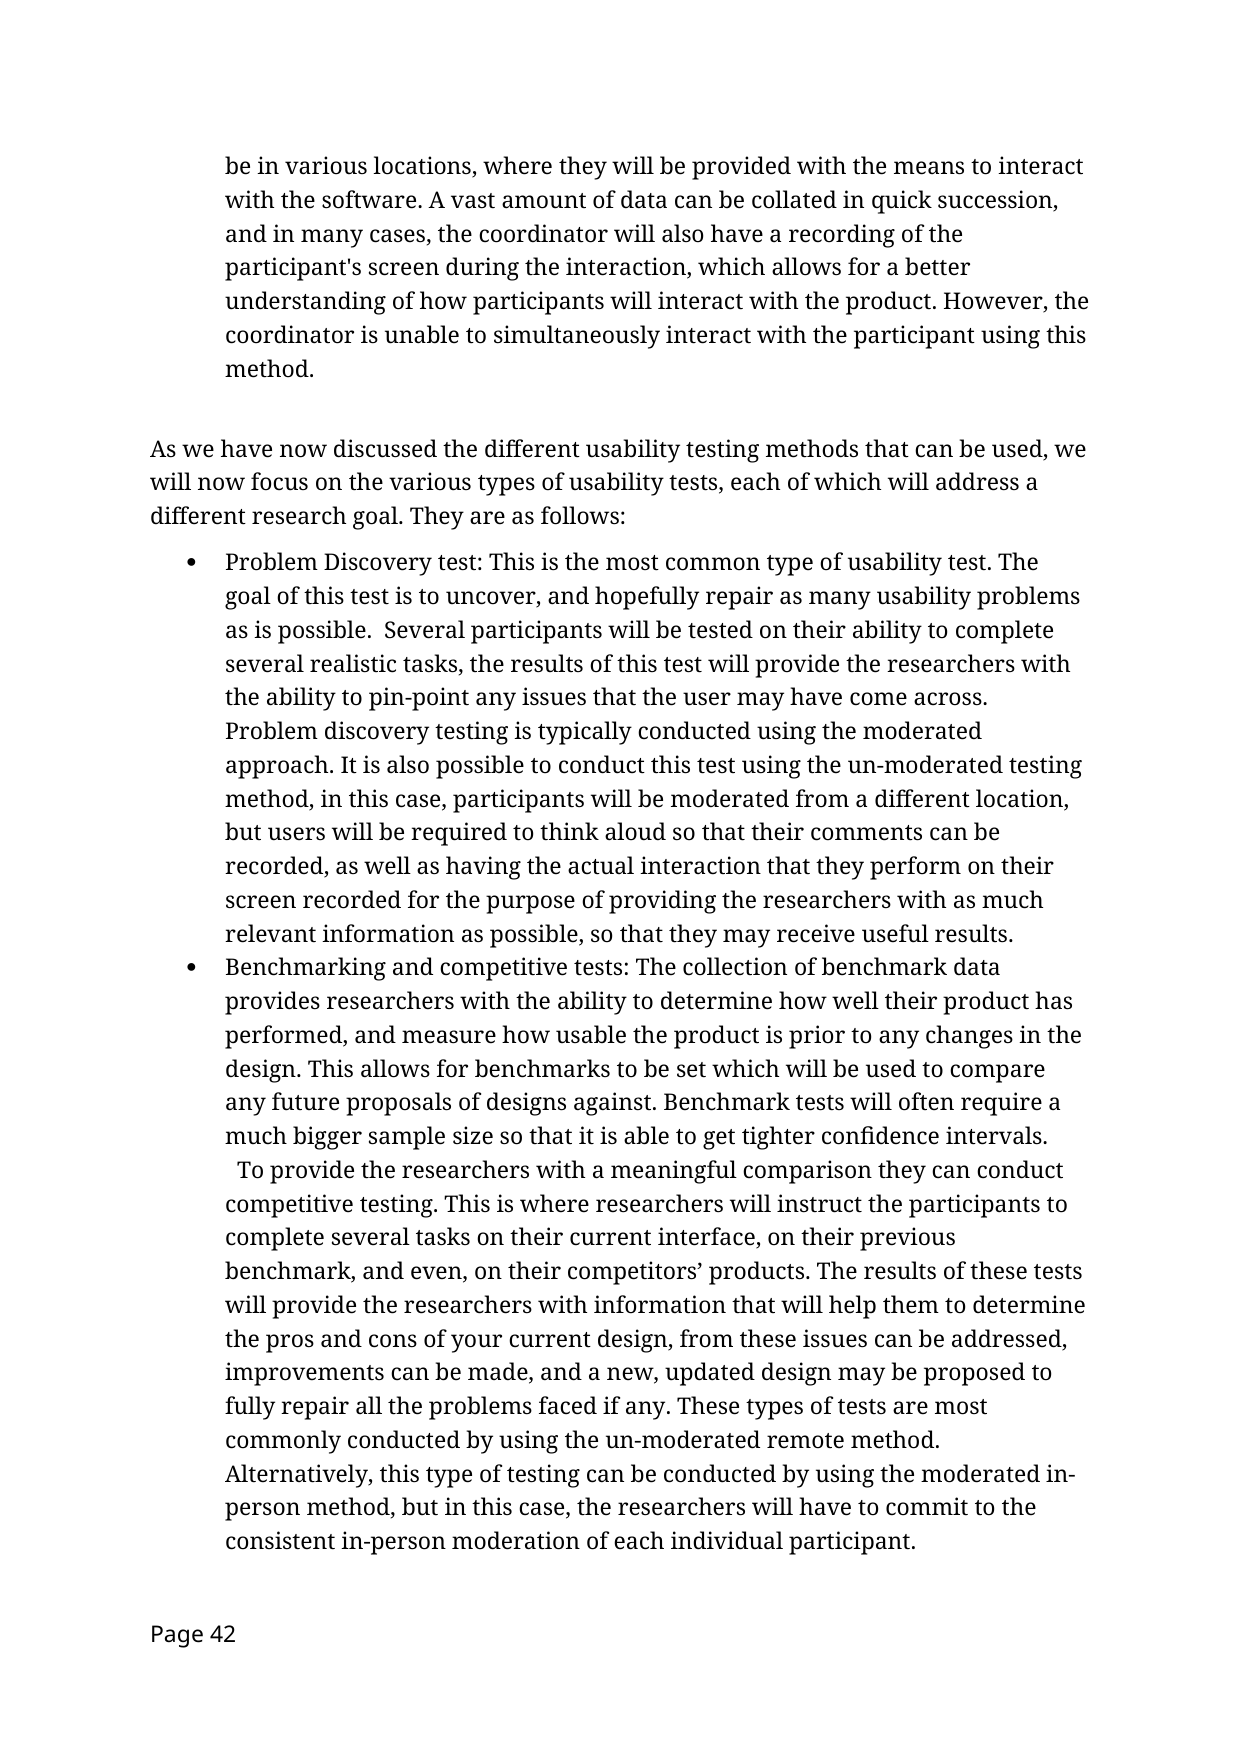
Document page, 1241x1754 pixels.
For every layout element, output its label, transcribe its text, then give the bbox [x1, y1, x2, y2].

list Benchmarking and competitive tests: The collection of benchmark data provides researchers with the ability to determine how well their product has performed, and measure how usable the product is prior to any changes in the design. This allows for benchmarks to be set which will be used to compare any future proposals of designs against. Benchmark tests will often require a much bigger sample size so that it is able to get tighter confidence intervals. To provide the researchers with a meaningful comparison they can conduct competitive testing. This is where researchers will instruct the participants to complete several tasks on their current interface, on their previous benchmark, and even, on their competitors’ products. The results of these tests will provide the researchers with information that will help them to determine the pros and cons of your current design, from these issues can be addressed, improvements can be made, and a new, updated design may be proposed to fully repair all the problems faced if any. These types of tests are most commonly conducted by using the un-moderated remote method. Alternatively, this type of testing can be conducted by using the moderated in-person method, but in this case, the researchers will have to commit to the consistent in-person moderation of each individual participant. [187, 951, 1090, 1556]
text As we have now discussed the different usability testing methods that can be used, we will now focus on the various types of usability tests, each of which will address a different research goal. They are as follows: [150, 432, 1090, 531]
list Problem Discovery test: This is the most common type of usability test. The goal of this test is to uncover, and hopefully repair as many usability problems as is possible. Several participants will be tested on their ability to complete several realistic tasks, the results of this test will provide the researchers with the ability to pin-point any issues that the user may have come across. Problem discovery testing is typically conducted using the moderated approach. It is also possible to conduct this test using the un-moderated testing method, in this case, participants will be moderated from a different location, but users will be required to think aloud so that their comments can be recorded, as well as having the actual interaction that they perform on their screen recorded for the purpose of providing the researchers with as much relevant information as possible, so that they may receive useful results. [187, 546, 1090, 949]
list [187, 150, 1090, 384]
